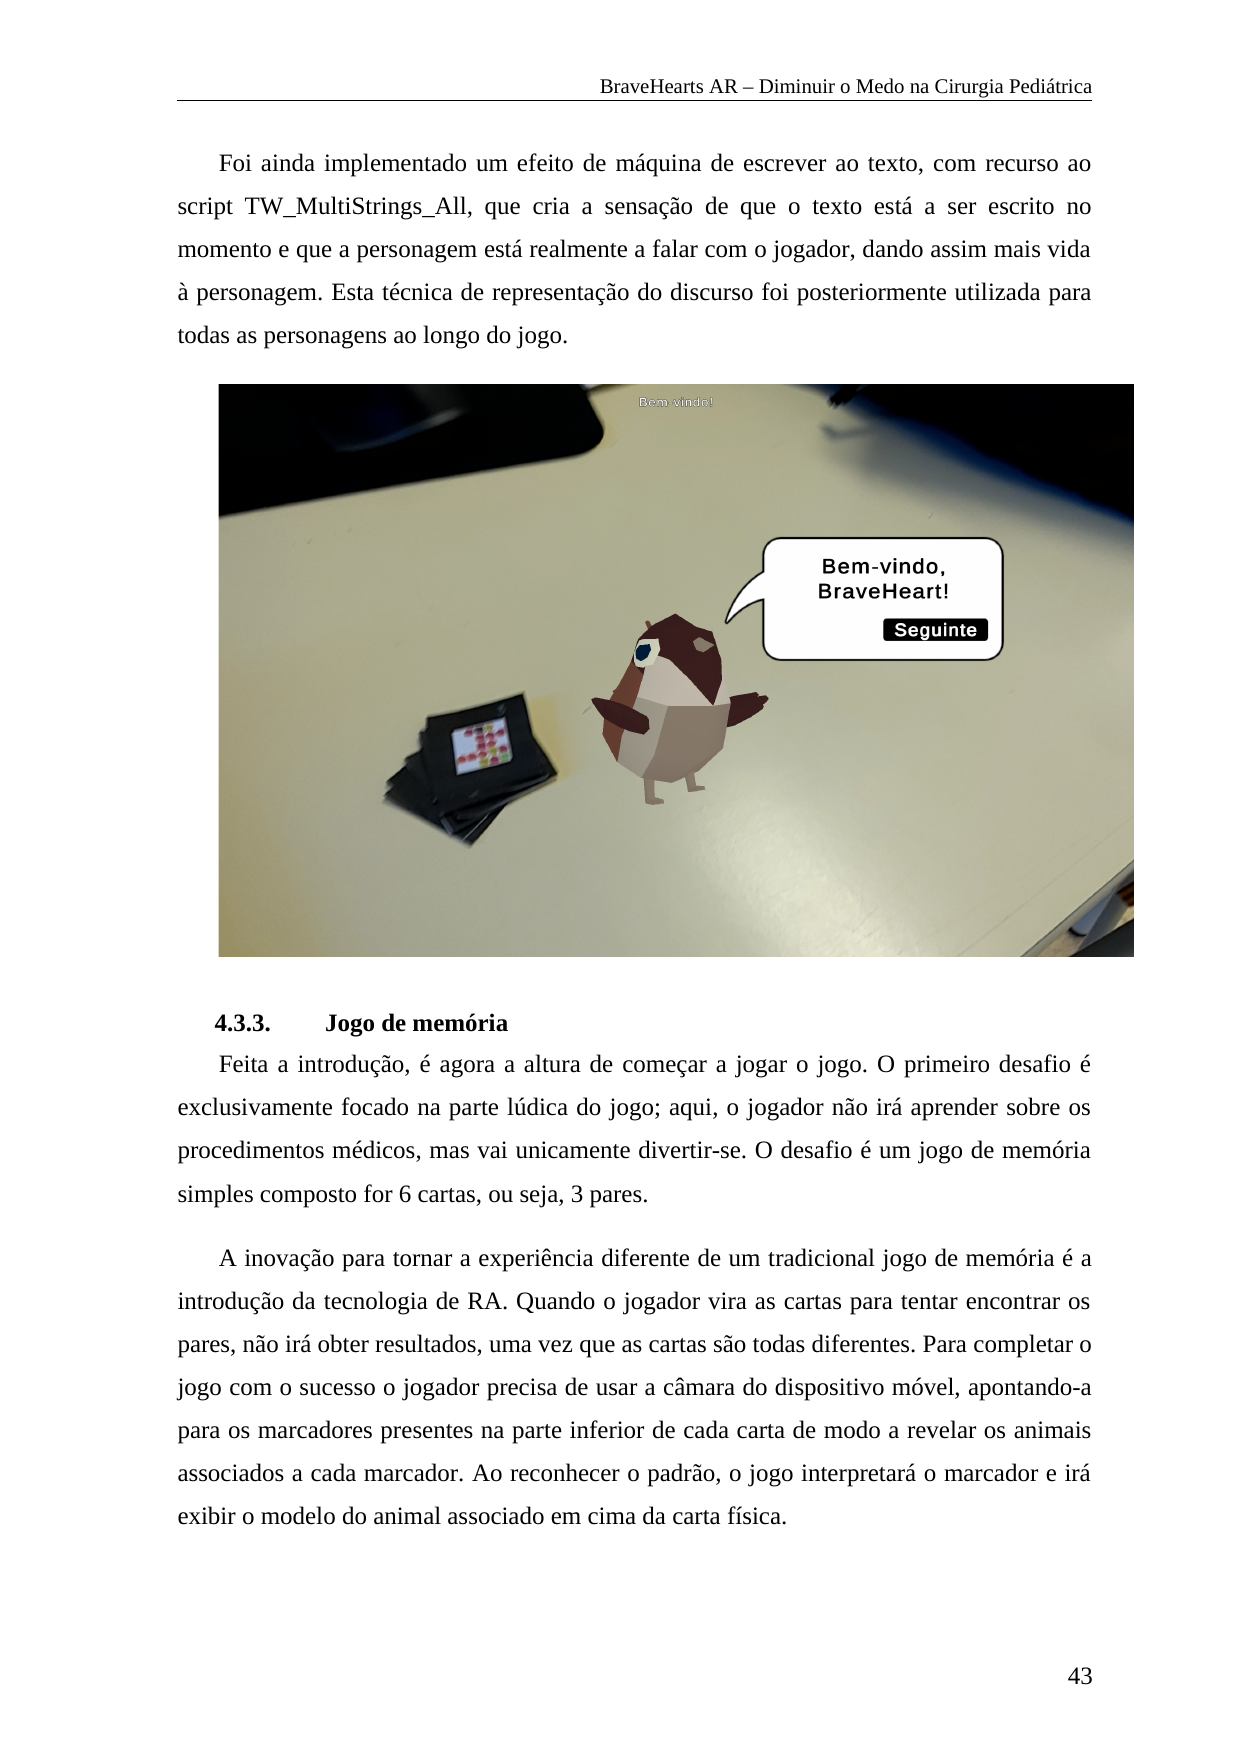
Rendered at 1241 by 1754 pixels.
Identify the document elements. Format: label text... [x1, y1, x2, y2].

text A inovação para tornar a experiência diferente de um tradicional jogo de memória é a introdução da tecnologia de RA. Quando o jogador vira as cartas para tentar encontrar os pares, não irá obter resultados, uma vez que as cartas são todas diferentes. Para completar o jogo com o sucesso o jogador precisa de usar a câmara do dispositivo móvel, apontando-a para os marcadores presentes na parte inferior de cada carta de modo a revelar os animais associados a cada marcador. Ao reconhecer o padrão, o jogo interpretará o marcador e irá exibir o modelo do animal associado em cima da carta física. [177, 1243, 1092, 1530]
subtitle Jogo de memória [214, 1008, 1092, 1037]
picture [218, 384, 1134, 957]
text Feita a introdução, é agora a altura de começar a jogar o jogo. O primeiro desafio é exclusivamente focado na parte lúdica do jogo; aqui, o jogador não irá aprender sobre os procedimentos médicos, mas vai unicamente divertir-se. O desafio é um jogo de memória simples composto for 6 cartas, ou seja, 3 pares. [177, 1049, 1092, 1207]
text Foi ainda implementado um efeito de máquina de escrever ao texto, com recurso ao script TW_MultiStrings_All, que cria a sensação de que o texto está a ser escrito no momento e que a personagem está realmente a falar com o jogador, dando assim mais vida à personagem. Esta técnica de representação do discurso foi posteriormente utilizada para todas as personagens ao longo do jogo. [177, 148, 1092, 349]
